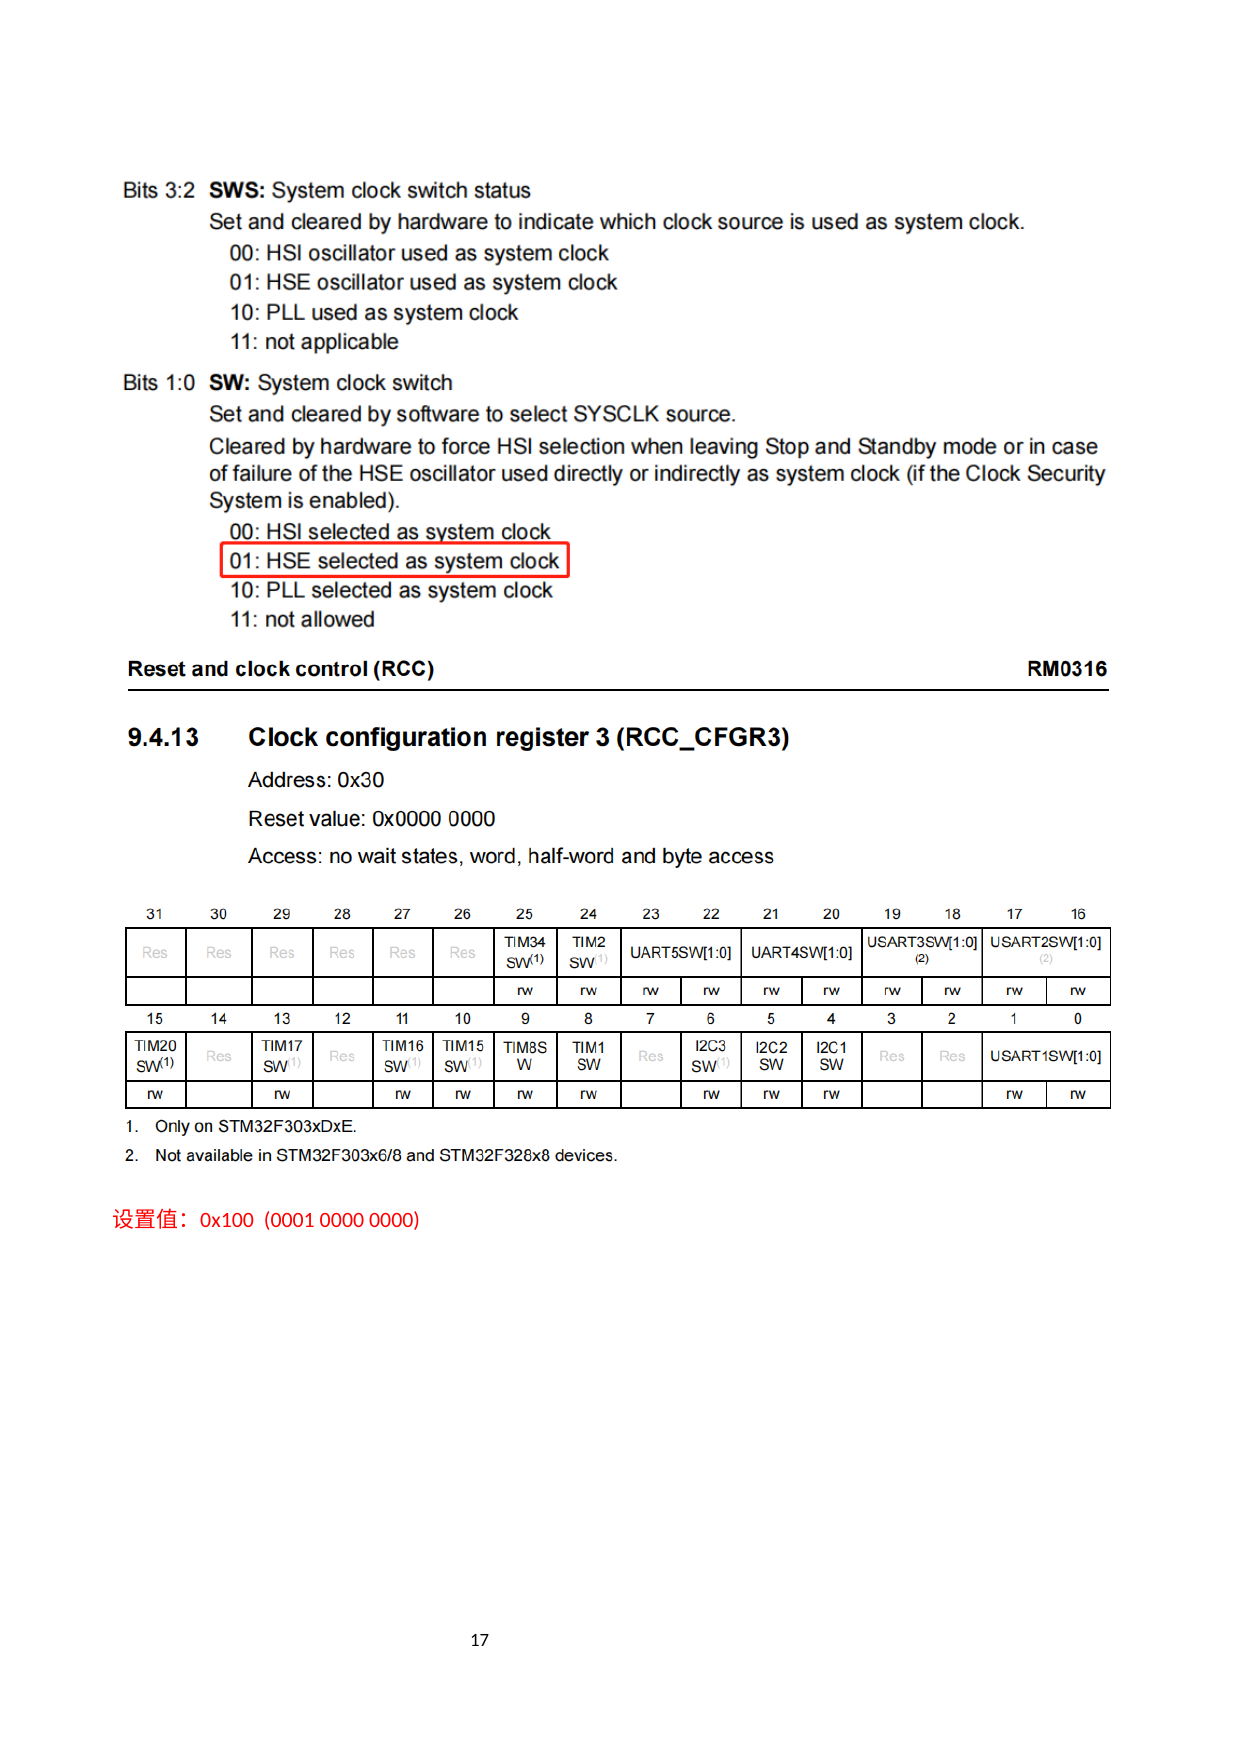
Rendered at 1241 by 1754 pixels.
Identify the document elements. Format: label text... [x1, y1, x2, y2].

text 设置值：0x100 (0001 0000 0000) [112, 1202, 1128, 1234]
picture [112, 162, 1127, 644]
picture [112, 649, 1127, 1171]
